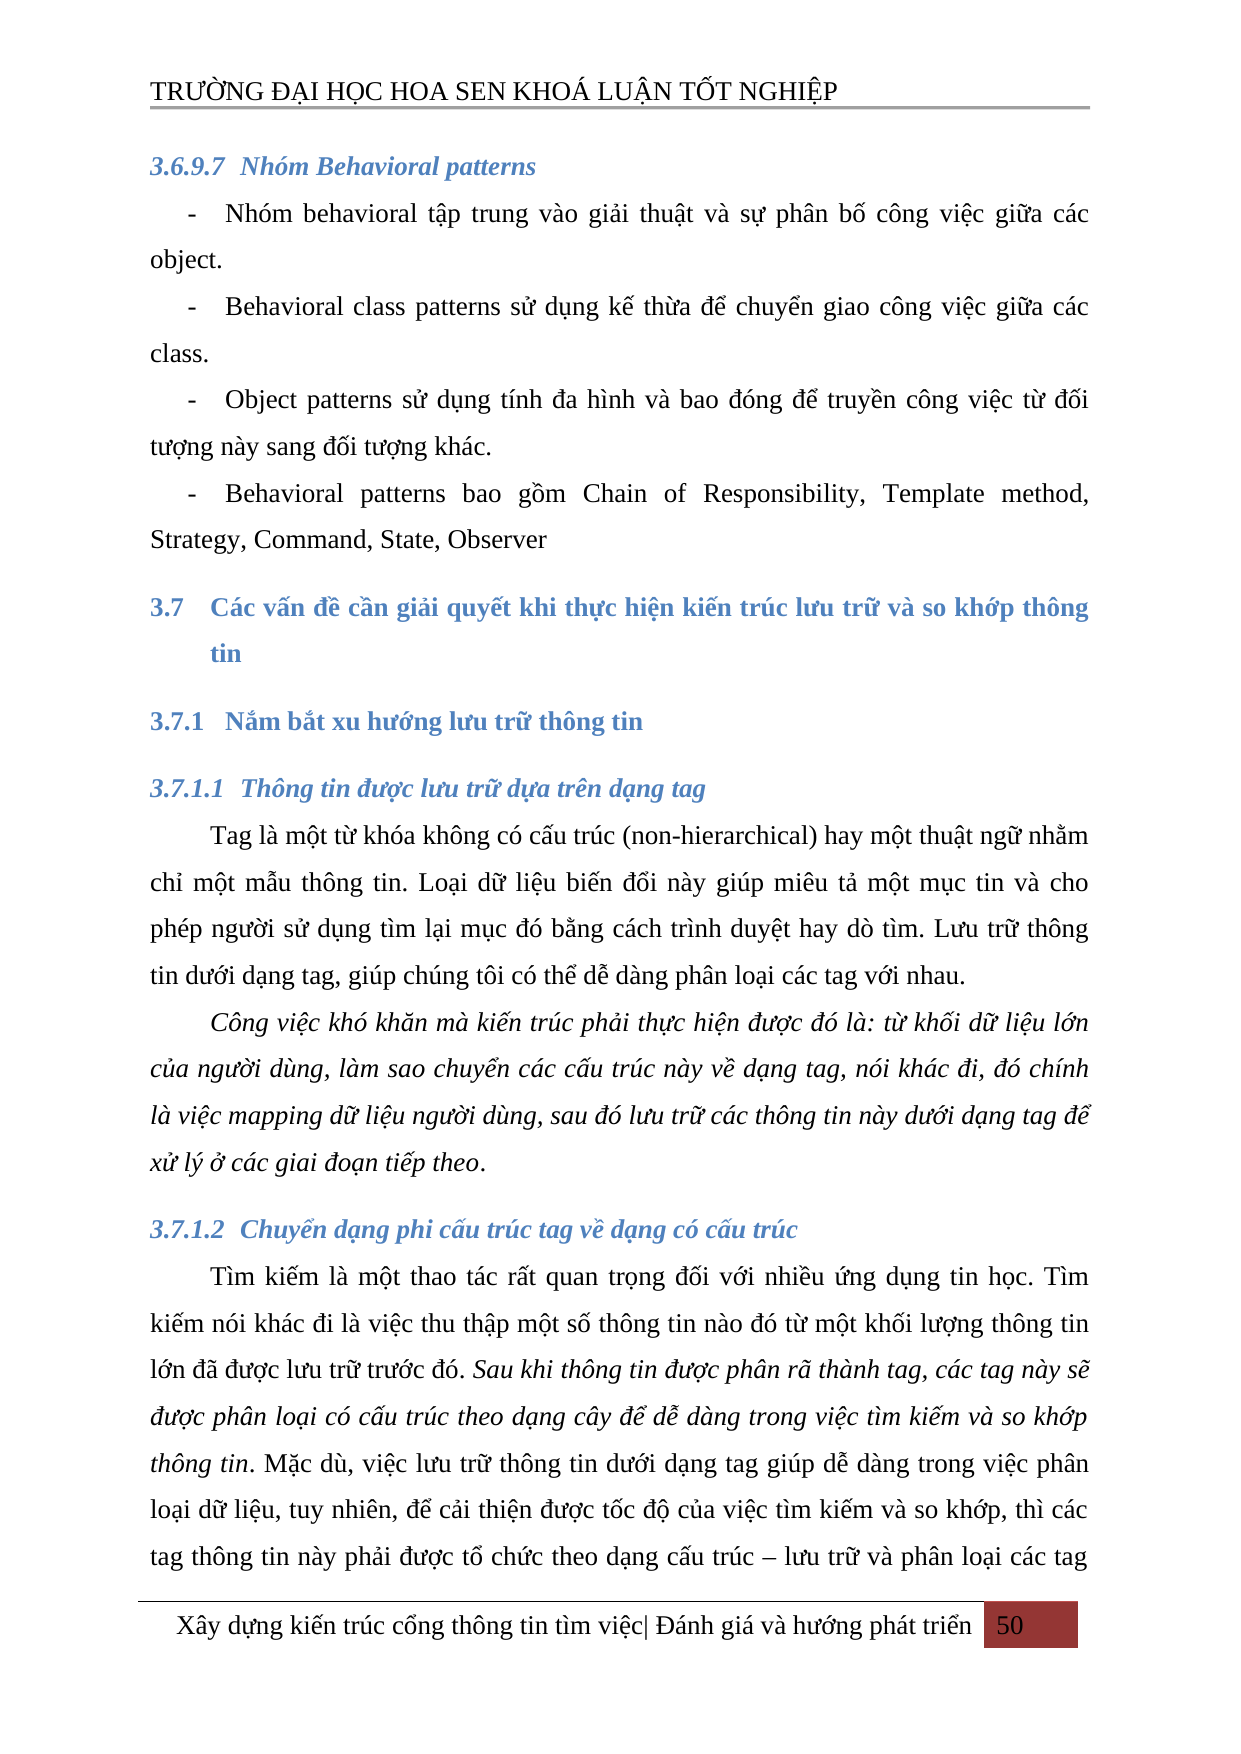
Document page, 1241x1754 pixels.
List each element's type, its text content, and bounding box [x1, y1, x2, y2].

list Behavioral class patterns sử dụng kế thừa để chuyển giao công việc giữa các class. [150, 290, 1090, 368]
text Tag là một từ khóa không có cấu trúc (non-hierarchical) hay một thuật ngữ nhằm chỉ một mẫu thông tin. Loại dữ liệu biến đổi này giúp miêu tả một mục tin và cho phép người sử dụng tìm lại mục đó bằng cách trình duyệt hay dò tìm. Lưu trữ thông tin dưới dạng tag, giúp chúng tôi có thể dễ dàng phân loại các tag với nhau. [150, 819, 1090, 990]
text Công việc khó khăn mà kiến trúc phải thực hiện được đó là: từ khối dữ liệu lớn của người dùng, làm sao chuyển các cấu trúc này về dạng tag, nói khác đi, đó chính là việc mapping dữ liệu người dùng, sau đó lưu trữ các thông tin này dưới dạng tag để xử lý ở các giai đoạn tiếp theo. [150, 1006, 1090, 1177]
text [150, 1260, 1090, 1571]
list Nhóm behavioral tập trung vào giải thuật và sự phân bố công việc giữa các object. [150, 197, 1090, 274]
subtitle Thông tin được lưu trữ dựa trên dạng tag [150, 772, 1090, 804]
subtitle Chuyển dạng phi cấu trúc tag về dạng có cấu trúc [150, 1213, 1090, 1244]
list Behavioral patterns bao gồm Chain of Responsibility, Template method, Strategy, Command, State, Observer [150, 477, 1090, 554]
list Object patterns sử dụng tính đa hình và bao đóng để truyền công việc từ đối tượng này sang đối tượng khác. [150, 383, 1090, 461]
subtitle Nhóm Behavioral patterns [150, 150, 1090, 181]
subtitle Nắm bắt xu hướng lưu trữ thông tin [150, 705, 1090, 736]
subtitle Các vấn đề cần giải quyết khi thực hiện kiến trúc lưu trữ và so khớp thông tin [150, 591, 1090, 669]
